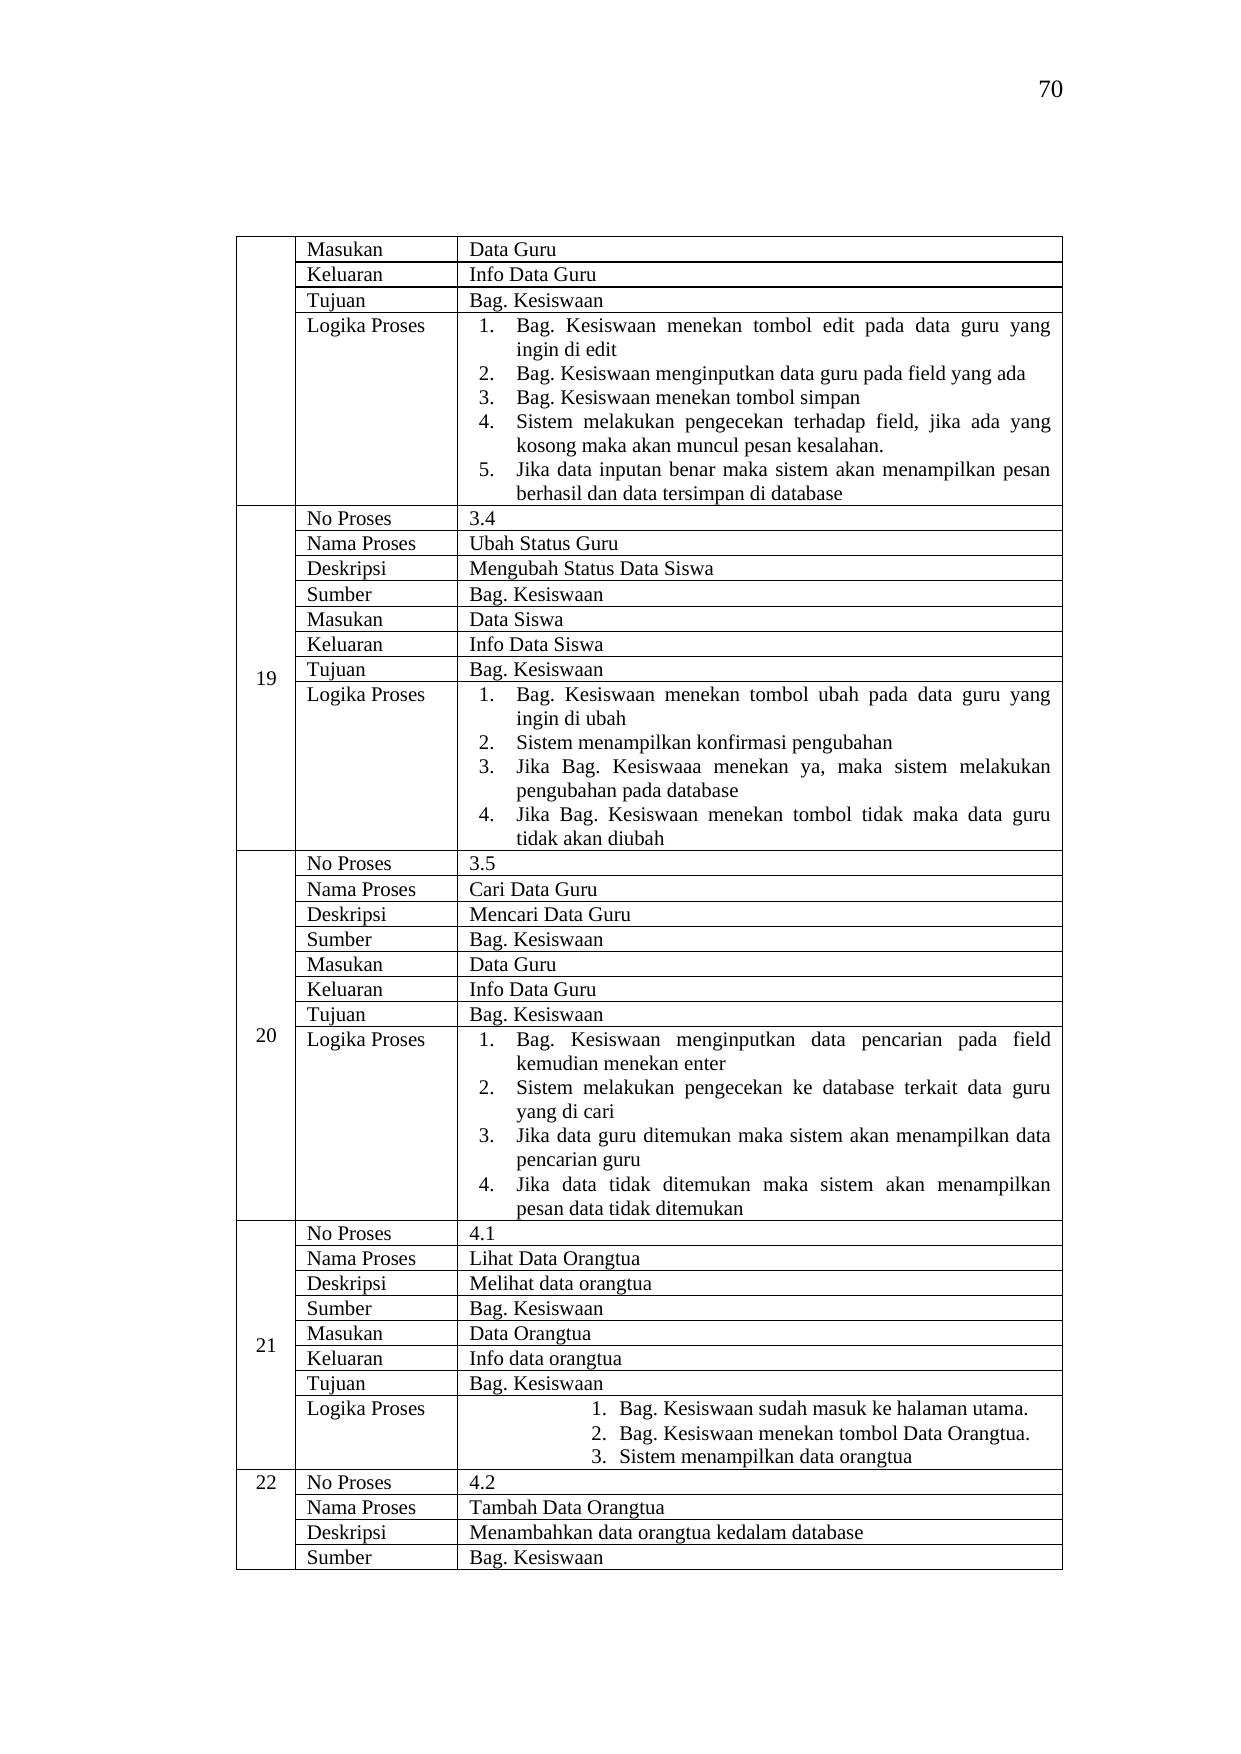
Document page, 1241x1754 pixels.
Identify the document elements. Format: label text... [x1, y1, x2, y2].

table_cell Bag. Kesiswaan sudah masuk ke halaman utama. Bag. Kesiswaan menekan tombol Data Orangtua. Sistem menampilkan data orangtua [458, 1396, 1062, 1468]
table_cell No Proses [296, 506, 457, 530]
table_cell Nama Proses [296, 876, 457, 901]
table_cell Bag. Kesiswaan menginputkan data pencarian pada field kemudian menekan enter Sistem melakukan pengecekan ke database terkait data guru yang di cari Jika data guru ditemukan maka sistem akan menampilkan data pencarian guru Jika data tidak ditemukan maka sistem akan menampilkan pesan data tidak ditemukan [458, 1027, 1062, 1219]
table_cell Bag. Kesiswaan [458, 1545, 1062, 1569]
table_cell Nama Proses [296, 531, 457, 555]
table_cell Info Data Siswa [458, 632, 1062, 656]
table_cell Tujuan [296, 657, 457, 681]
table_cell Logika Proses [296, 682, 457, 850]
table_cell Deskripsi [296, 902, 457, 926]
table_cell Sumber [296, 1296, 457, 1320]
table_cell Sumber [296, 927, 457, 951]
table_cell Tujuan [296, 288, 457, 312]
table_cell Data Orangtua [458, 1321, 1062, 1345]
table_cell Bag. Kesiswaan [458, 927, 1062, 951]
table_cell Bag. Kesiswaan [458, 581, 1062, 606]
table_cell Info Data Guru [458, 977, 1062, 1001]
table_cell Mencari Data Guru [458, 902, 1062, 926]
table_cell 3.4 [458, 506, 1062, 530]
table_cell Logika Proses [296, 313, 457, 505]
table_cell 20 [237, 851, 295, 1219]
table_cell Bag. Kesiswaan [458, 1002, 1062, 1026]
table_cell Info data orangtua [458, 1346, 1062, 1370]
table_cell Bag. Kesiswaan [458, 1296, 1062, 1320]
table_cell 4.2 [458, 1470, 1062, 1494]
table_cell 19 [237, 506, 295, 850]
table_cell Melihat data orangtua [458, 1271, 1062, 1295]
table_cell Cari Data Guru [458, 876, 1062, 901]
table_cell Bag. Kesiswaan menekan tombol ubah pada data guru yang ingin di ubah Sistem menampilkan konfirmasi pengubahan Jika Bag. Kesiswaaa menekan ya, maka sistem melakukan pengubahan pada database Jika Bag. Kesiswaan menekan tombol tidak maka data guru tidak akan diubah [458, 682, 1062, 850]
table_cell 4.1 [458, 1221, 1062, 1245]
table_cell Masukan [296, 237, 457, 261]
table_cell Nama Proses [296, 1495, 457, 1519]
table_cell Logika Proses [296, 1027, 457, 1219]
table_cell No Proses [296, 851, 457, 875]
table_cell Keluaran [296, 263, 457, 286]
table_cell Data Siswa [458, 607, 1062, 631]
table_cell Masukan [296, 607, 457, 631]
table_cell No Proses [296, 1470, 457, 1494]
table_cell Tujuan [296, 1371, 457, 1395]
table_cell Mengubah Status Data Siswa [458, 556, 1062, 580]
table_cell Logika Proses [296, 1396, 457, 1468]
table_cell Keluaran [296, 632, 457, 656]
table_cell Tambah Data Orangtua [458, 1495, 1062, 1519]
table_cell Lihat Data Orangtua [458, 1246, 1062, 1270]
table_cell Deskripsi [296, 1520, 457, 1544]
table_cell 22 [237, 1470, 295, 1569]
table_cell Deskripsi [296, 1271, 457, 1295]
table_cell Menambahkan data orangtua kedalam database [458, 1520, 1062, 1544]
table_cell 3.5 [458, 851, 1062, 875]
table_cell Bag. Kesiswaan [458, 1371, 1062, 1395]
table_cell Nama Proses [296, 1246, 457, 1270]
table_cell No Proses [296, 1221, 457, 1245]
table_cell Data Guru [458, 952, 1062, 976]
table_cell Sumber [296, 581, 457, 606]
table_cell Deskripsi [296, 556, 457, 580]
table_cell Masukan [296, 952, 457, 976]
table_cell Bag. Kesiswaan [458, 657, 1062, 681]
table_cell Ubah Status Guru [458, 531, 1062, 555]
table_cell Keluaran [296, 1346, 457, 1370]
table_cell Bag. Kesiswaan [458, 288, 1062, 312]
table_cell Sumber [296, 1545, 457, 1569]
table_cell Bag. Kesiswaan menekan tombol edit pada data guru yang ingin di edit Bag. Kesiswaan menginputkan data guru pada field yang ada Bag. Kesiswaan menekan tombol simpan Sistem melakukan pengecekan terhadap field, jika ada yang kosong maka akan muncul pesan kesalahan. Jika data inputan benar maka sistem akan menampilkan pesan berhasil dan data tersimpan di database [458, 313, 1062, 505]
table_cell 21 [237, 1221, 295, 1468]
table_cell Keluaran [296, 977, 457, 1001]
table_cell Tujuan [296, 1002, 457, 1026]
table_cell Data Guru [458, 237, 1062, 261]
table_cell Info Data Guru [458, 263, 1062, 286]
table_cell Masukan [296, 1321, 457, 1345]
